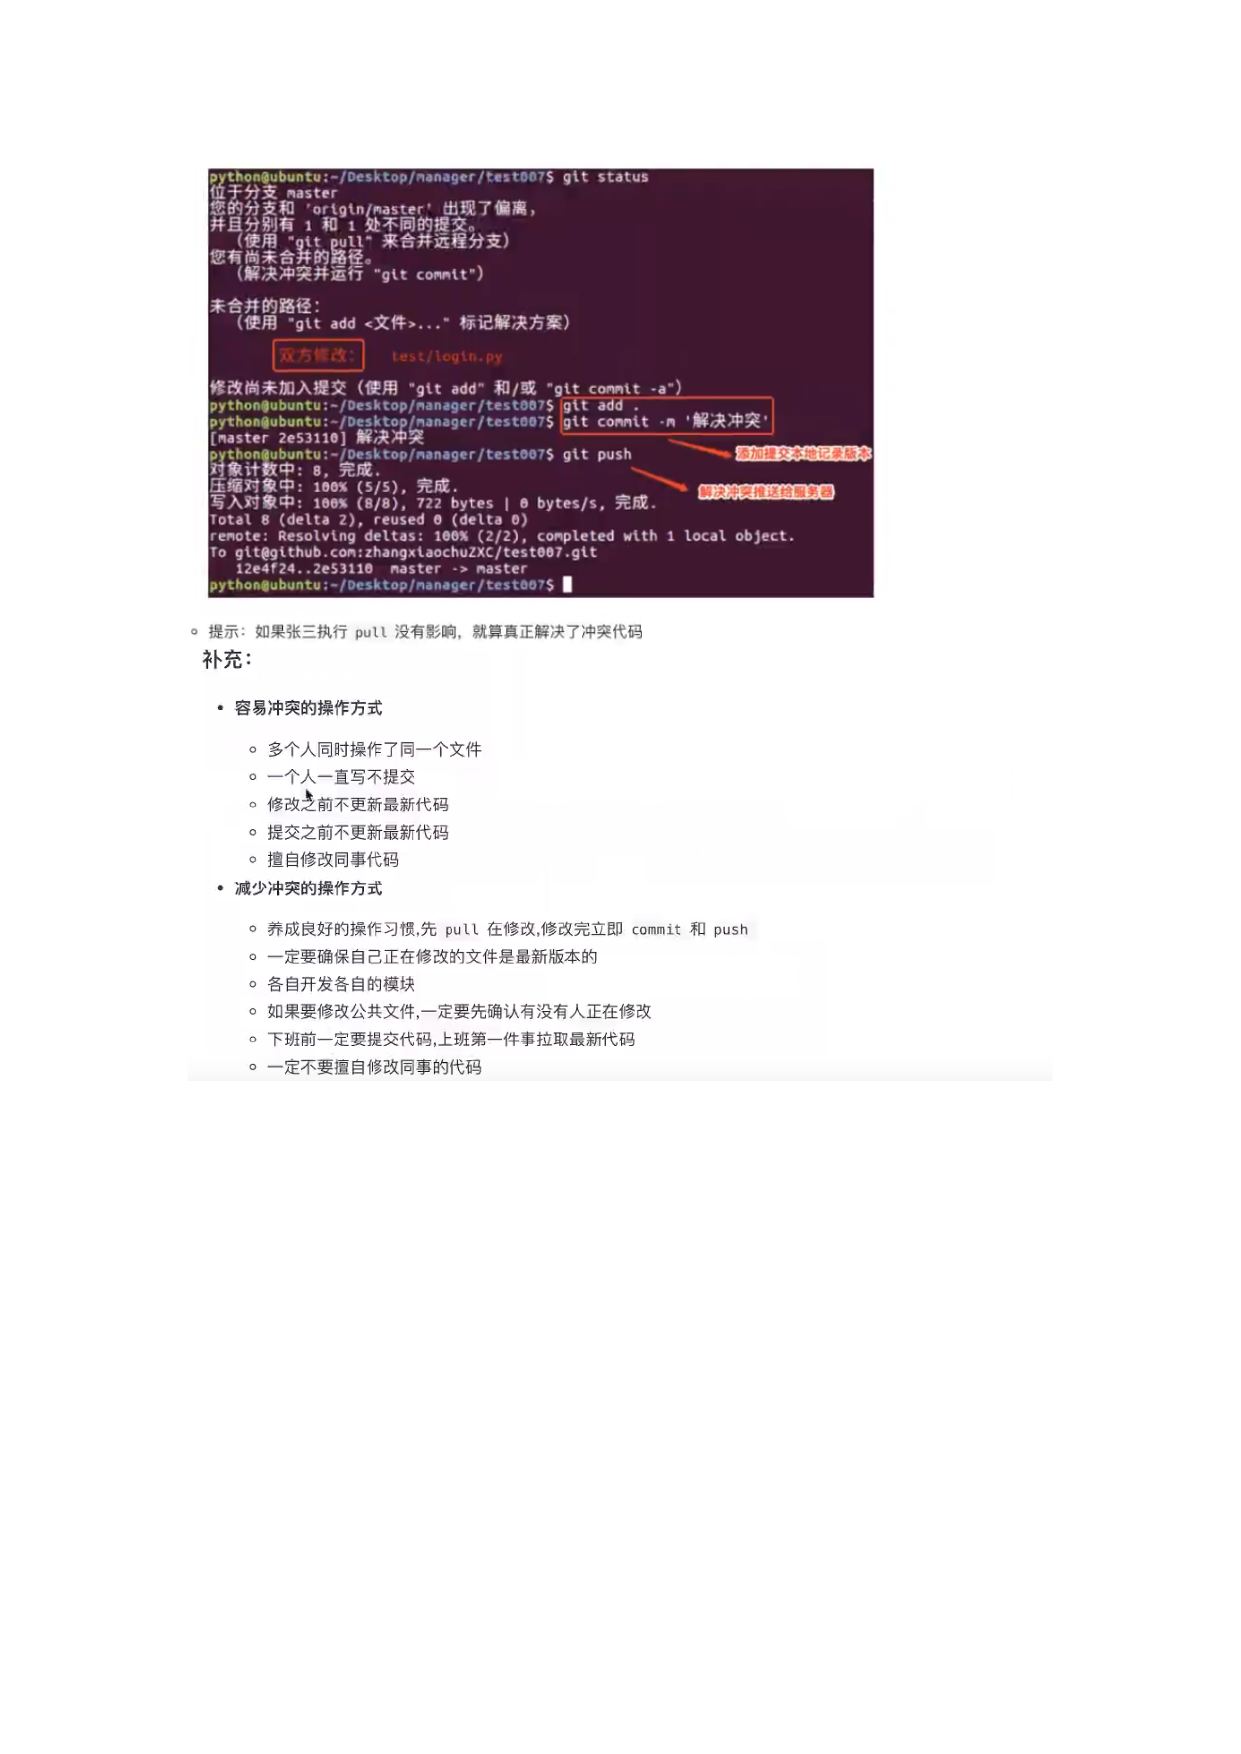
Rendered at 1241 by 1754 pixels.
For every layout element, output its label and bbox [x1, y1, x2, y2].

picture [187, 649, 1053, 1081]
picture [187, 162, 1053, 647]
